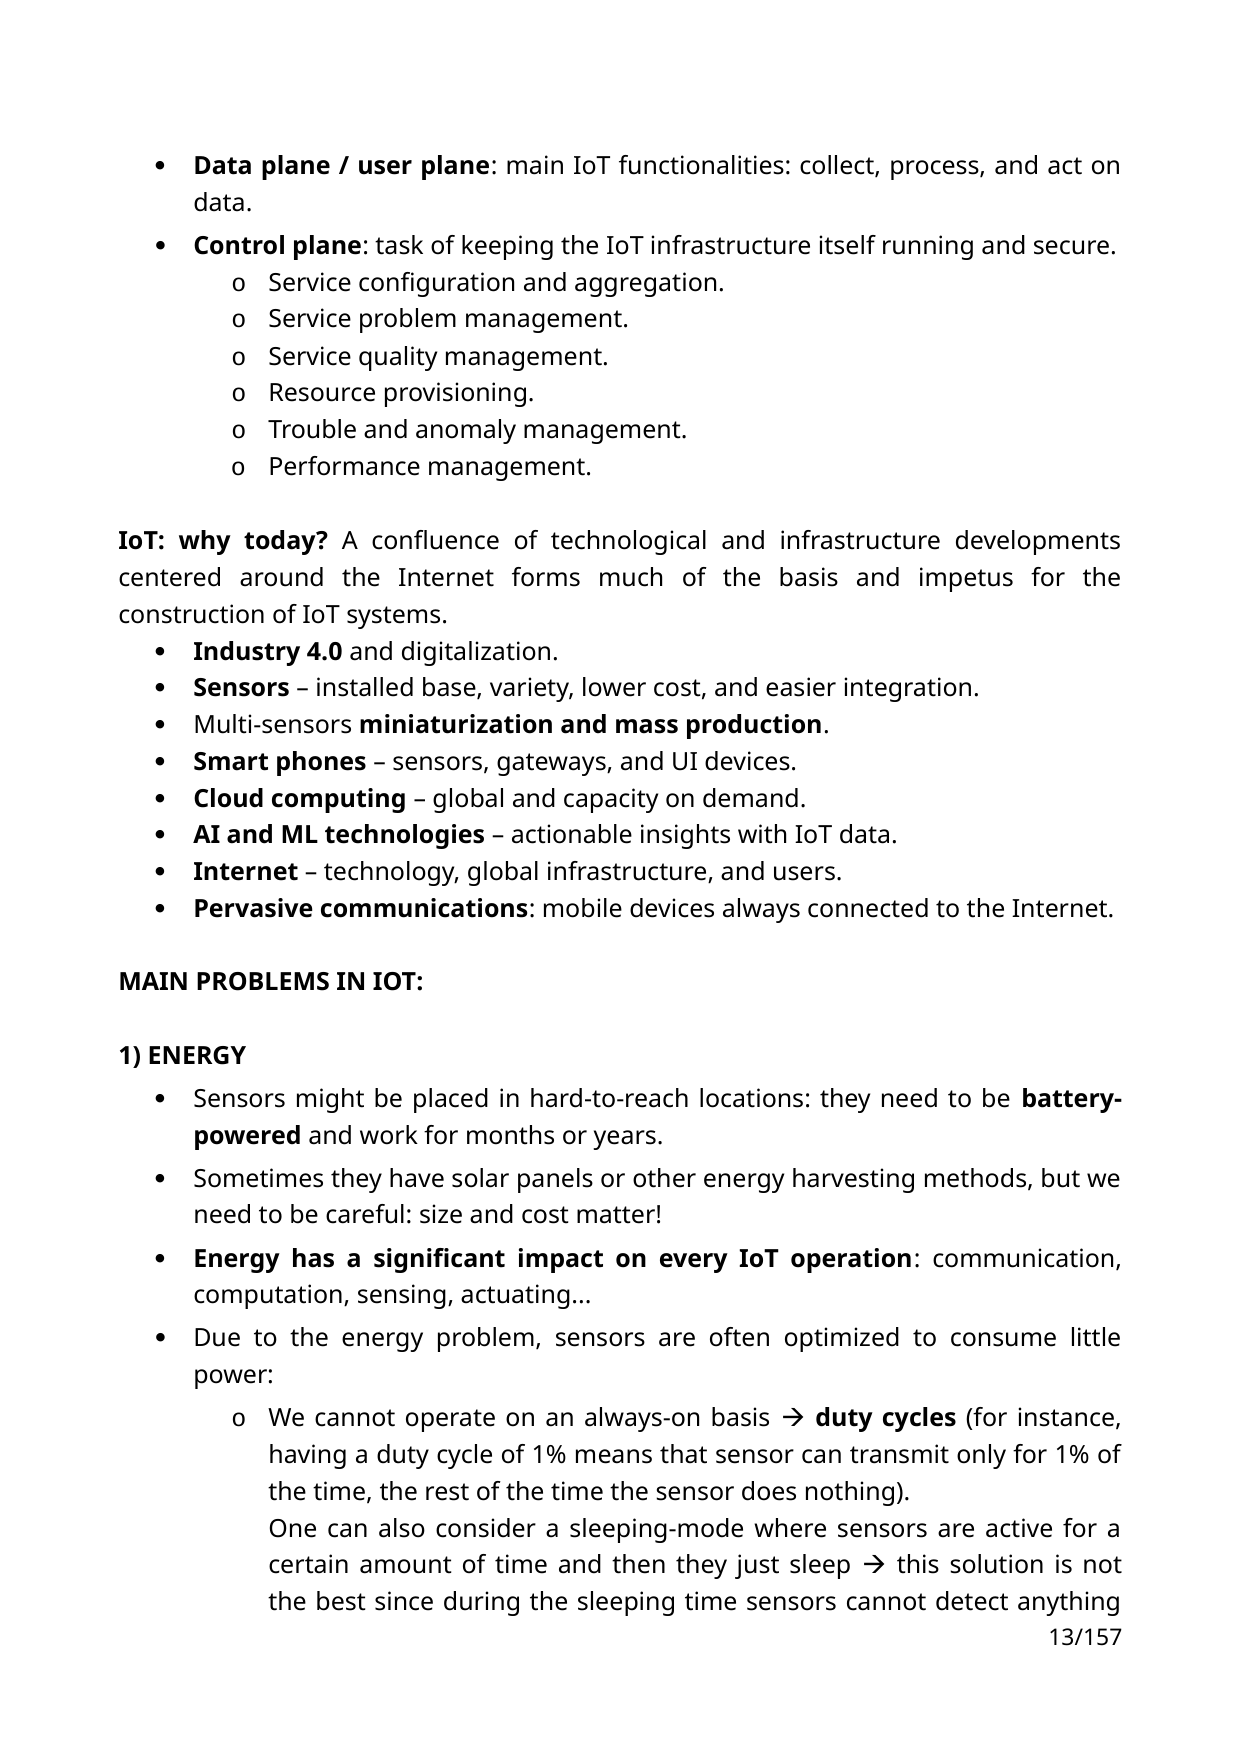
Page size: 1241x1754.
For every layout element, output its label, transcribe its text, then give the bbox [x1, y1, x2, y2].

text MAIN PROBLEMS IN IOT: [118, 964, 1122, 998]
list Pervasive communications: mobile devices always connected to the Internet. [156, 891, 1122, 924]
list Internet – technology, global infrastructure, and users. [156, 854, 1122, 888]
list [268, 1510, 1122, 1618]
list Due to the energy problem, sensors are often optimized to consume little power: [156, 1320, 1122, 1391]
list Resource provisioning. [231, 375, 1122, 409]
list Performance management. [231, 449, 1122, 483]
list Sensors – installed base, variety, lower cost, and easier integration. [156, 670, 1122, 704]
list Trouble and anomaly management. [231, 412, 1122, 446]
list AI and ML technologies – actionable insights with IoT data. [156, 817, 1122, 851]
list Multi-sensors miniaturization and mass production. [156, 707, 1122, 741]
list Industry 4.0 and digitalization. [156, 633, 1122, 667]
text 1) ENERGY [118, 1038, 1122, 1072]
list We cannot operate on an always-on basis duty cycles (for instance, having a duty cycle of 1% means that sensor can transmit only for 1% of the time, the rest of the time the sensor does nothing). [231, 1400, 1122, 1508]
list Service problem management. [231, 301, 1122, 335]
list Data plane / user plane: main IoT functionalities: collect, process, and act on data. [156, 148, 1122, 218]
list Service configuration and aggregation. [231, 264, 1122, 298]
list Energy has a significant impact on every IoT operation: communication, computation, sensing, actuating... [156, 1240, 1122, 1311]
list Sometimes they have solar panels or other energy harvesting methods, but we need to be careful: size and cost matter! [156, 1160, 1122, 1231]
list Service quality management. [231, 338, 1122, 372]
list Smart phones – sensors, gateways, and UI devices. [156, 743, 1122, 777]
text IoT: why today? A confluence of technological and infrastructure developments centered around the Internet forms much of the basis and impetus for the construction of IoT systems. [118, 523, 1122, 630]
list Control plane: task of keeping the IoT infrastructure itself running and secure. [156, 227, 1122, 261]
list Sensors might be placed in hard-to-reach locations: they need to be battery-powered and work for months or years. [156, 1081, 1122, 1151]
list Cloud computing – global and capacity on demand. [156, 780, 1122, 814]
